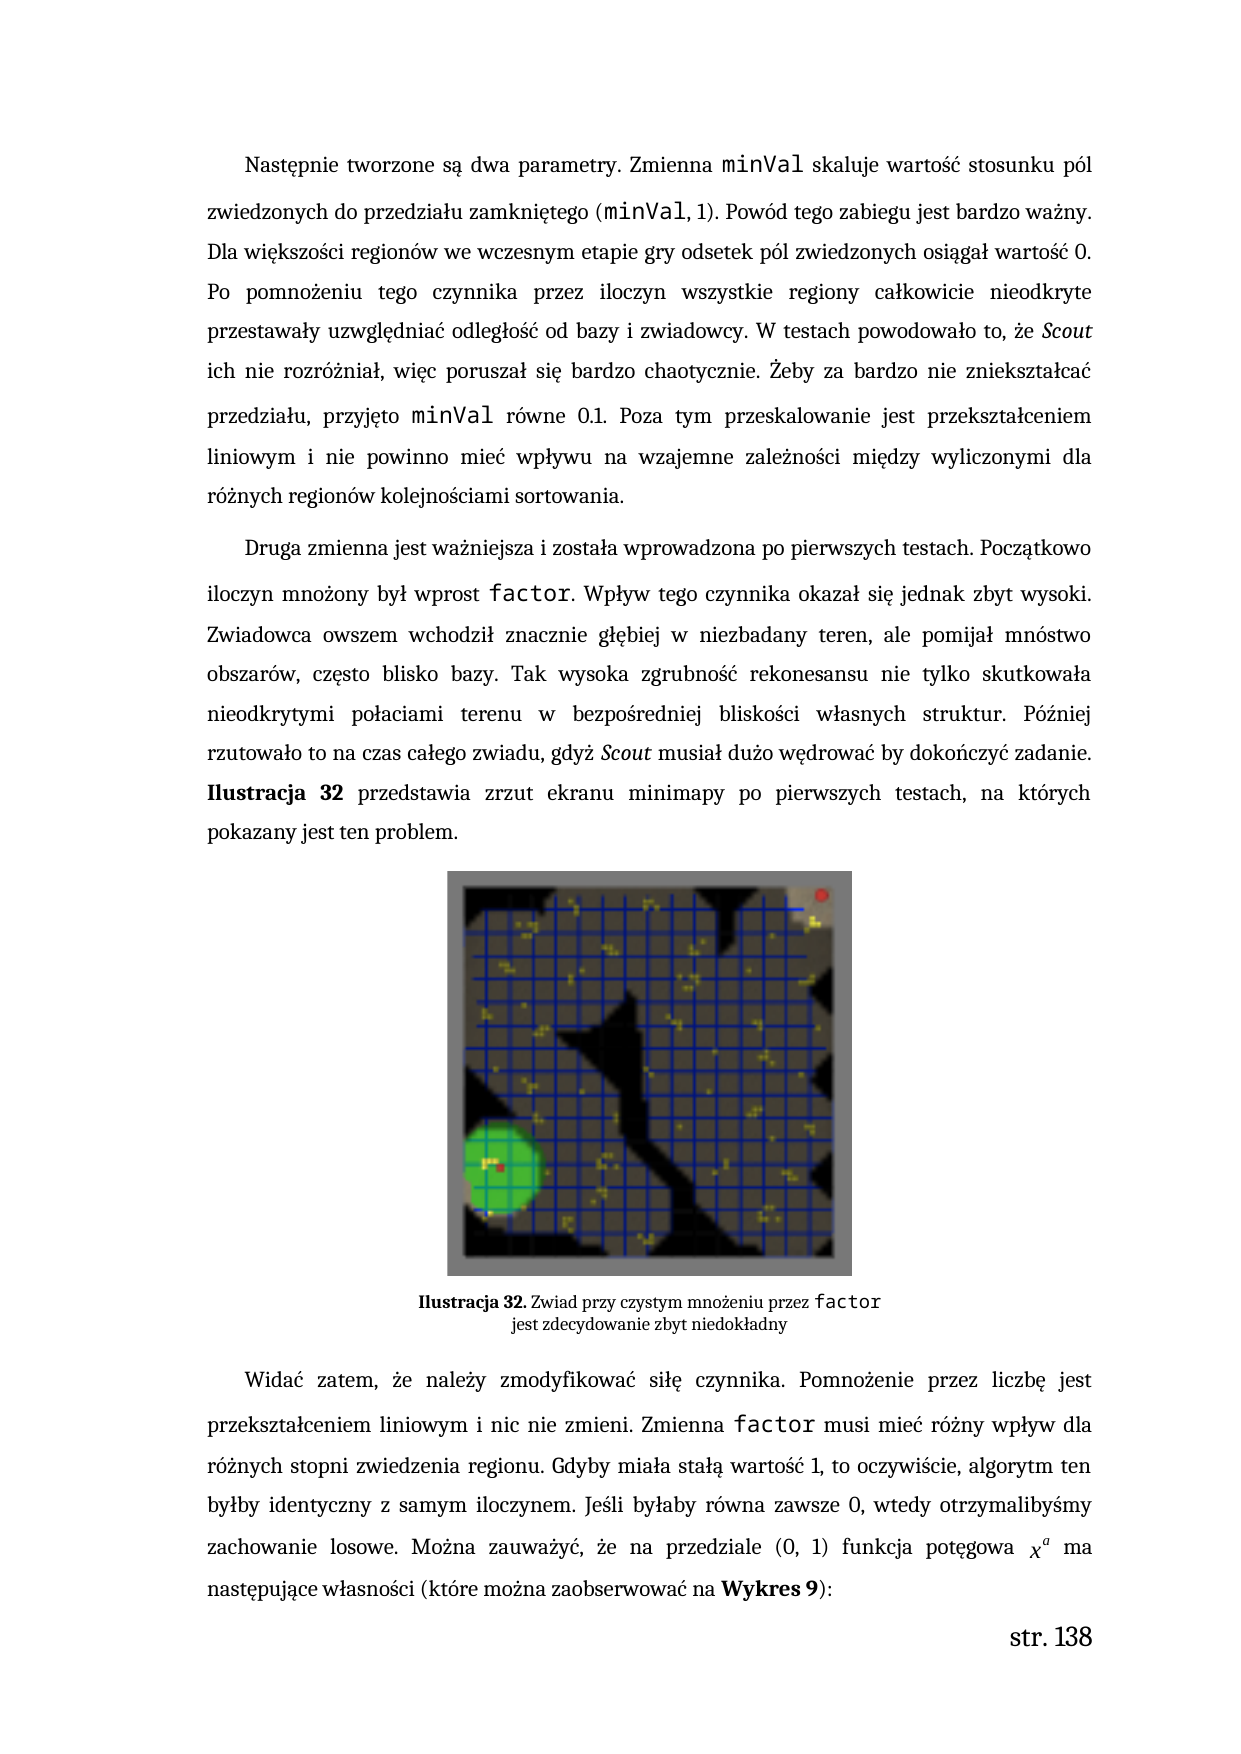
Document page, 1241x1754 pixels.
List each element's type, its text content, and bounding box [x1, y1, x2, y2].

text Druga zmienna jest ważniejsza i została wprowadzona po pierwszych testach. Początkowo iloczyn mnożony był wprost factor. Wpływ tego czynnika okazał się jednak zbyt wysoki. Zwiadowca owszem wchodził znacznie głębiej w niezbadany teren, ale pomijał mnóstwo obszarów, często blisko bazy. Tak wysoka zgrubność rekonesansu nie tylko skutkowała nieodkrytymi połaciami terenu w bezpośredniej bliskości własnych struktur. Później rzutowało to na czas całego zwiadu, gdyż Scout musiał dużo wędrować by dokończyć zadanie. Ilustracja 32 przedstawia zrzut ekranu minimapy po pierwszych testach, na których pokazany jest ten problem. [207, 535, 1092, 845]
text Ilustracja 32. Zwiad przy czystym mnożeniu przez factor jest zdecydowanie zbyt niedokładny [207, 1288, 1092, 1335]
text Widać zatem, że należy zmodyfikować siłę czynnika. Pomnożenie przez liczbę jest przekształceniem liniowym i nic nie zmieni. Zmienna factor musi mieć różny wpływ dla różnych stopni zwiedzenia regionu. Gdyby miała stałą wartość 1, to oczywiście, algorytm ten byłby identyczny z samym iloczynem. Jeśli byłaby równa zawsze 0, wtedy otrzymalibyśmy zachowanie losowe. Można zauważyć, że na przedziale (0, 1) funkcja potęgowa ma następujące własności (które można zaobserwować na Wykres 9): [207, 1366, 1092, 1602]
picture [447, 871, 852, 1276]
text Następnie tworzone są dwa parametry. Zmienna minVal skaluje wartość stosunku pól zwiedzonych do przedziału zamkniętego (minVal, 1). Powód tego zabiegu jest bardzo ważny. Dla większości regionów we wczesnym etapie gry odsetek pól zwiedzonych osiągał wartość 0. Po pomnożeniu tego czynnika przez iloczyn wszystkie regiony całkowicie nieodkryte przestawały uzwględniać odległość od bazy i zwiadowcy. W testach powodowało to, że Scout ich nie rozróżniał, więc poruszał się bardzo chaotycznie. Żeby za bardzo nie zniekształcać przedziału, przyjęto minVal równe 0.1. Poza tym przeskalowanie jest przekształceniem liniowym i nie powinno mieć wpływu na wzajemne zależności między wyliczonymi dla różnych regionów kolejnościami sortowania. [207, 148, 1092, 509]
